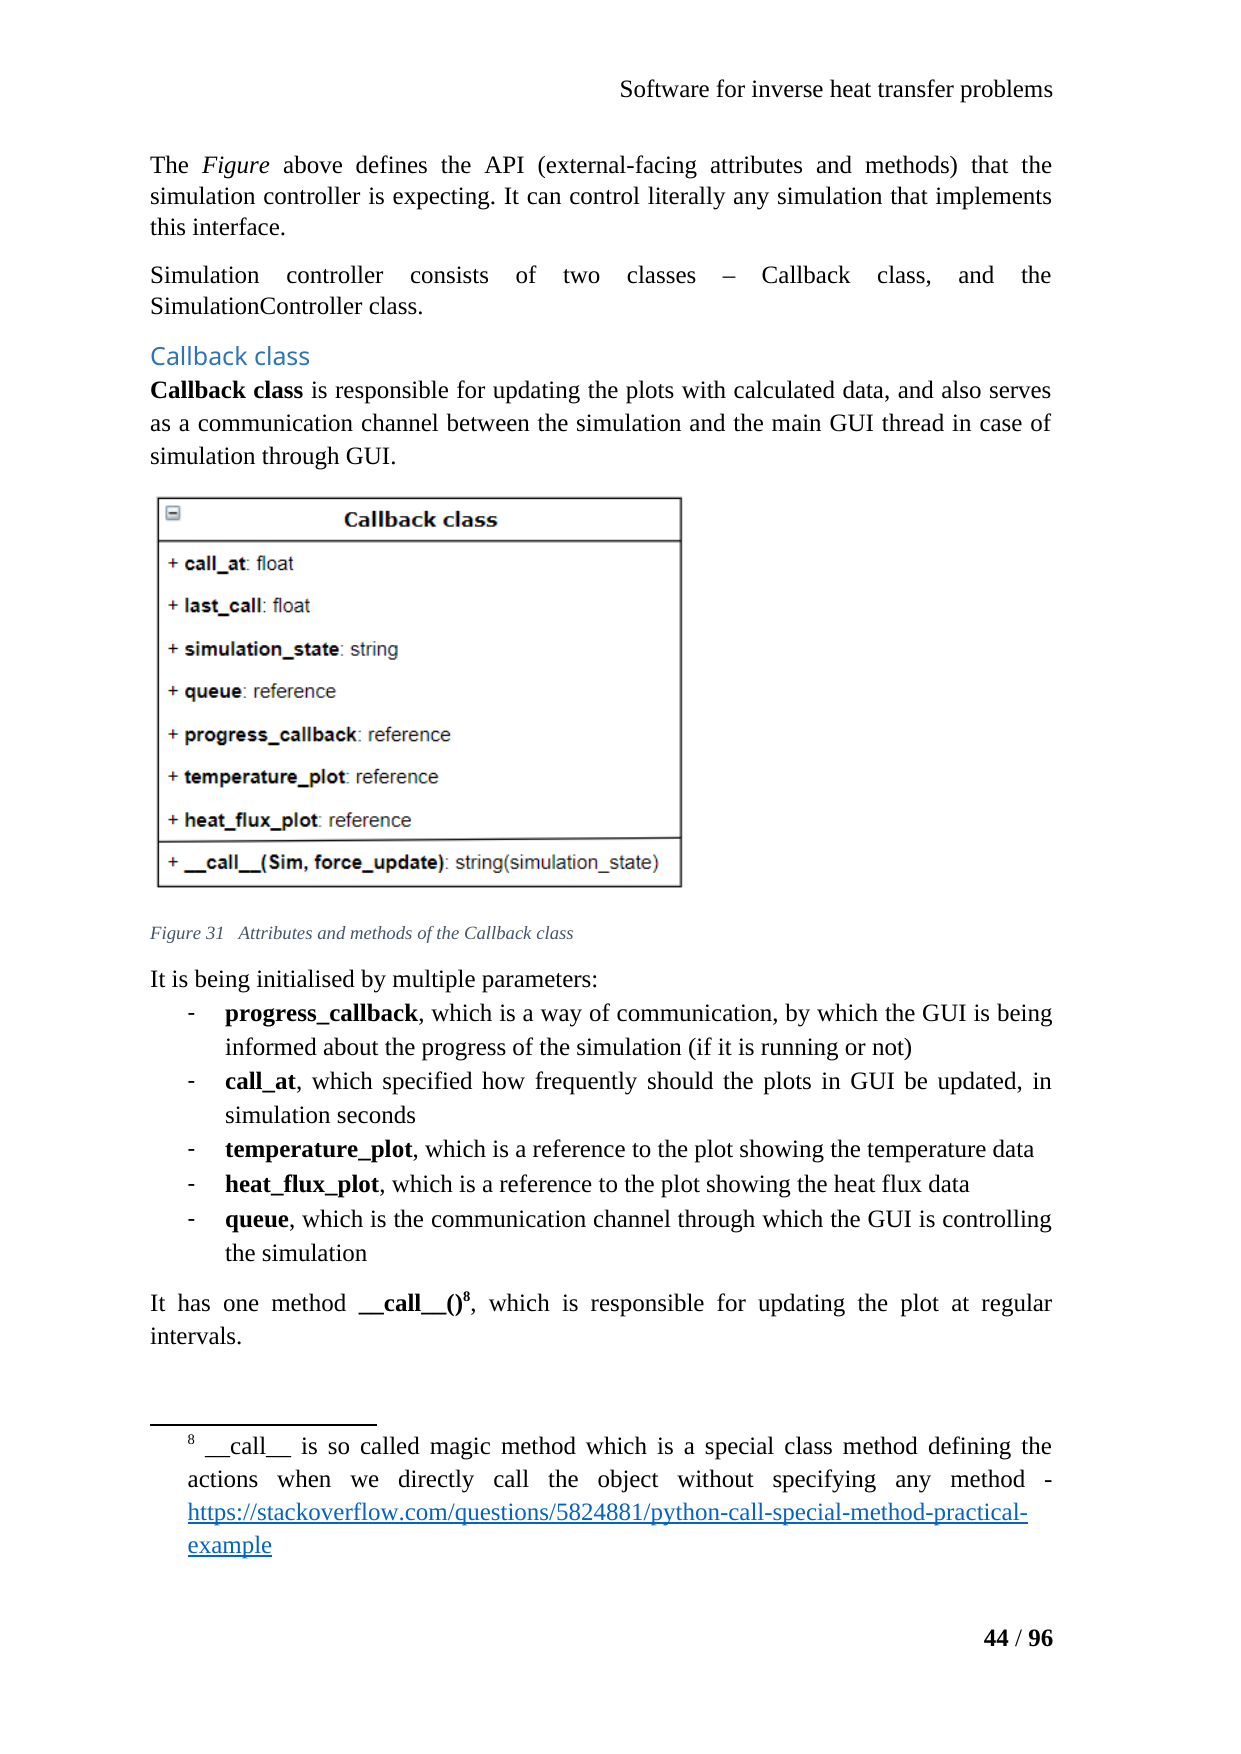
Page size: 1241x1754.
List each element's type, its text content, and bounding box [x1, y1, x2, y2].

list call_at, which specified how frequently should the plots in GUI be updated, in simulation seconds [187, 1065, 1053, 1129]
list heat_flux_plot, which is a reference to the plot showing the heat flux data [187, 1168, 1053, 1199]
text The Figure above defines the API (external-facing attributes and methods) that the simulation controller is expecting. It can control literally any simulation that implements this interface. [150, 150, 1053, 241]
text It has one method __call__(), which is responsible for updating the plot at regular intervals. [150, 1288, 1053, 1349]
text It is being initialised by multiple parameters: [150, 964, 1053, 993]
subtitle Callback class [150, 338, 1053, 373]
list progress_callback, which is a way of communication, by which the GUI is being informed about the progress of the simulation (if it is running or not) [187, 998, 1053, 1061]
text Callback class is responsible for updating the plots with calculated data, and also serves as a communication channel between the simulation and the main GUI thread in case of simulation through GUI. [150, 375, 1053, 470]
list temperature_plot, which is a reference to the plot showing the temperature data [187, 1133, 1053, 1164]
list queue, which is the communication channel through which the GUI is controlling the simulation [187, 1203, 1053, 1267]
text Simulation controller consists of two classes – Callback class, and the SimulationController class. [150, 260, 1053, 319]
picture [150, 491, 698, 902]
text Figure 31 Attributes and methods of the Callback class [150, 922, 1053, 944]
